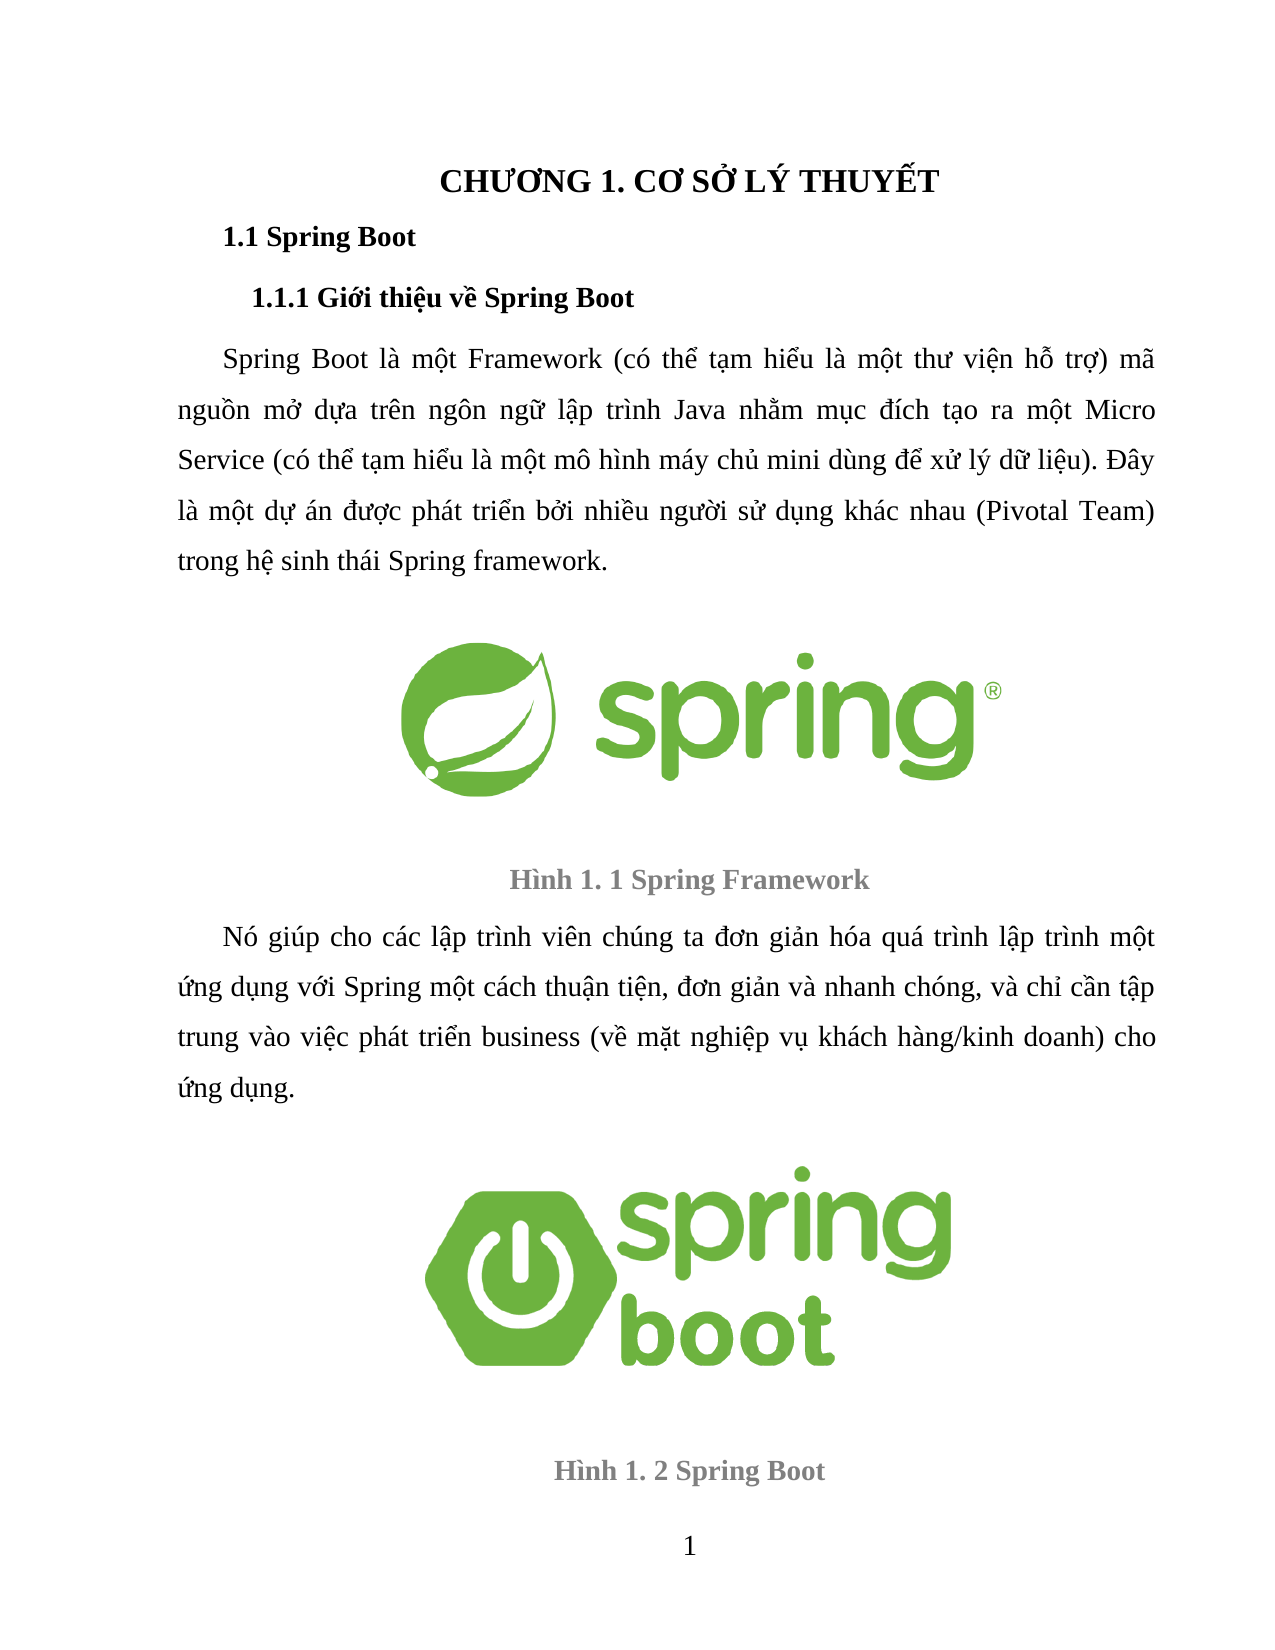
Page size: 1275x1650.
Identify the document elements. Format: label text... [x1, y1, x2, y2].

text Nó giúp cho các lập trình viên chúng ta đơn giản hóa quá trình lập trình một ứng dụng với Spring một cách thuận tiện, đơn giản và nhanh chóng, và chỉ cần tập trung vào việc phát triển business (về mặt nghiệp vụ khách hàng/kinh doanh) cho ứng dụng. [177, 919, 1157, 1103]
subtitle 1.1 Spring Boot [177, 219, 1157, 253]
picture [347, 610, 1032, 829]
picture [419, 1136, 960, 1420]
subtitle 1.1.1 Giới thiệu về Spring Boot [177, 281, 1157, 314]
text Hình 1. 1 Spring Framework [177, 862, 1157, 896]
text Spring Boot là một Framework (có thể tạm hiểu là một thư viện hỗ trợ) mã nguồn mở dựa trên ngôn ngữ lập trình Java nhằm mục đích tạo ra một Micro Service (có thể tạm hiểu là một mô hình máy chủ mini dùng để xử lý dữ liệu). Đây là một dự án được phát triển bởi nhiều người sử dụng khác nhau (Pivotal Team) trong hệ sinh thái Spring framework. [177, 342, 1157, 576]
subtitle CHƯƠNG 1. CƠ SỞ LÝ THUYẾT [177, 161, 1157, 200]
text Hình 1. 2 Spring Boot [177, 1453, 1157, 1487]
